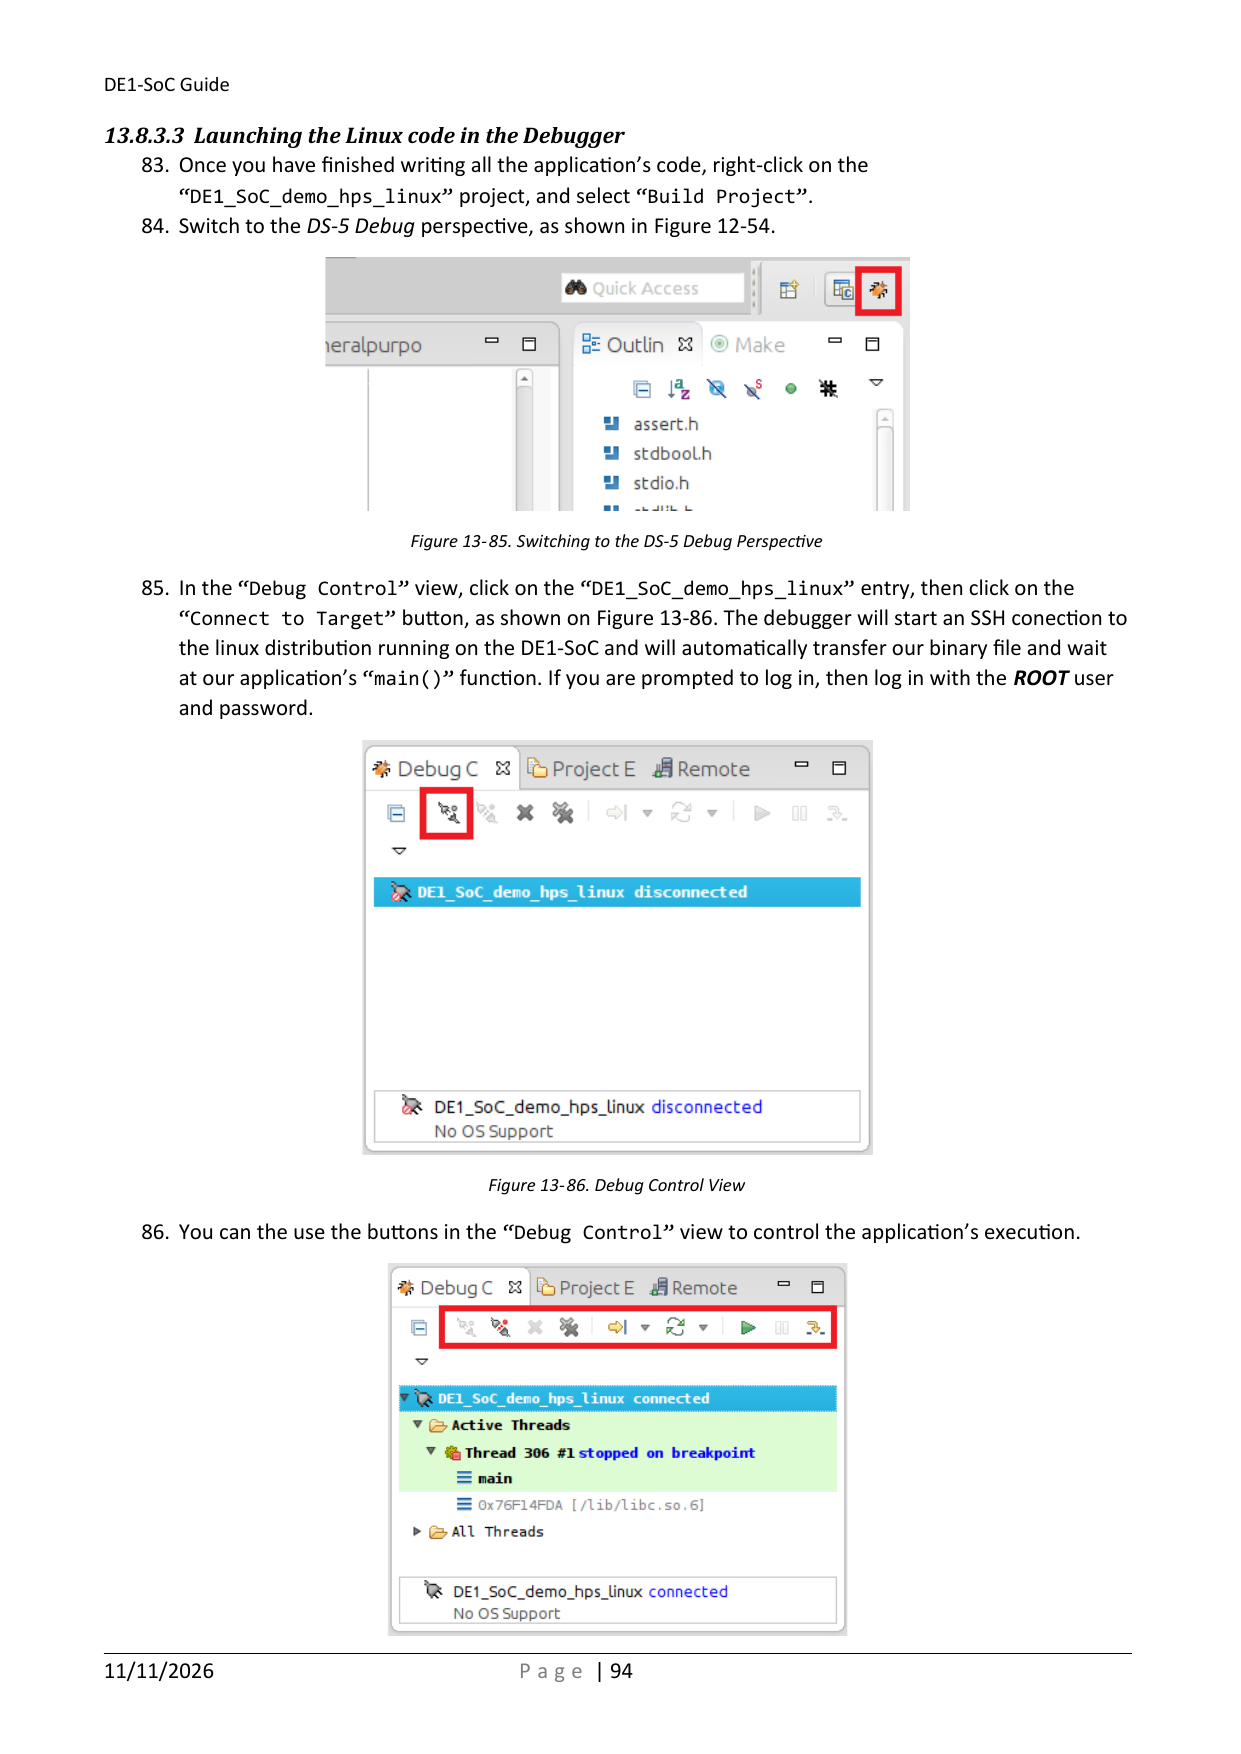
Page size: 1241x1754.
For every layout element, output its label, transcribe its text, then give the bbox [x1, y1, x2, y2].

picture [325, 257, 910, 511]
picture [387, 1263, 848, 1636]
list Once you have finished writing all the application’s code, right-click on the “DE1_SoC_demo_hps_linux” project, and select “Build Project”. [141, 151, 1132, 209]
picture [362, 740, 873, 1155]
list You can the use the buttons in the “Debug Control” view to control the application’s execution. [141, 1217, 1132, 1245]
subtitle Launching the Linux code in the Debugger [103, 122, 1132, 148]
